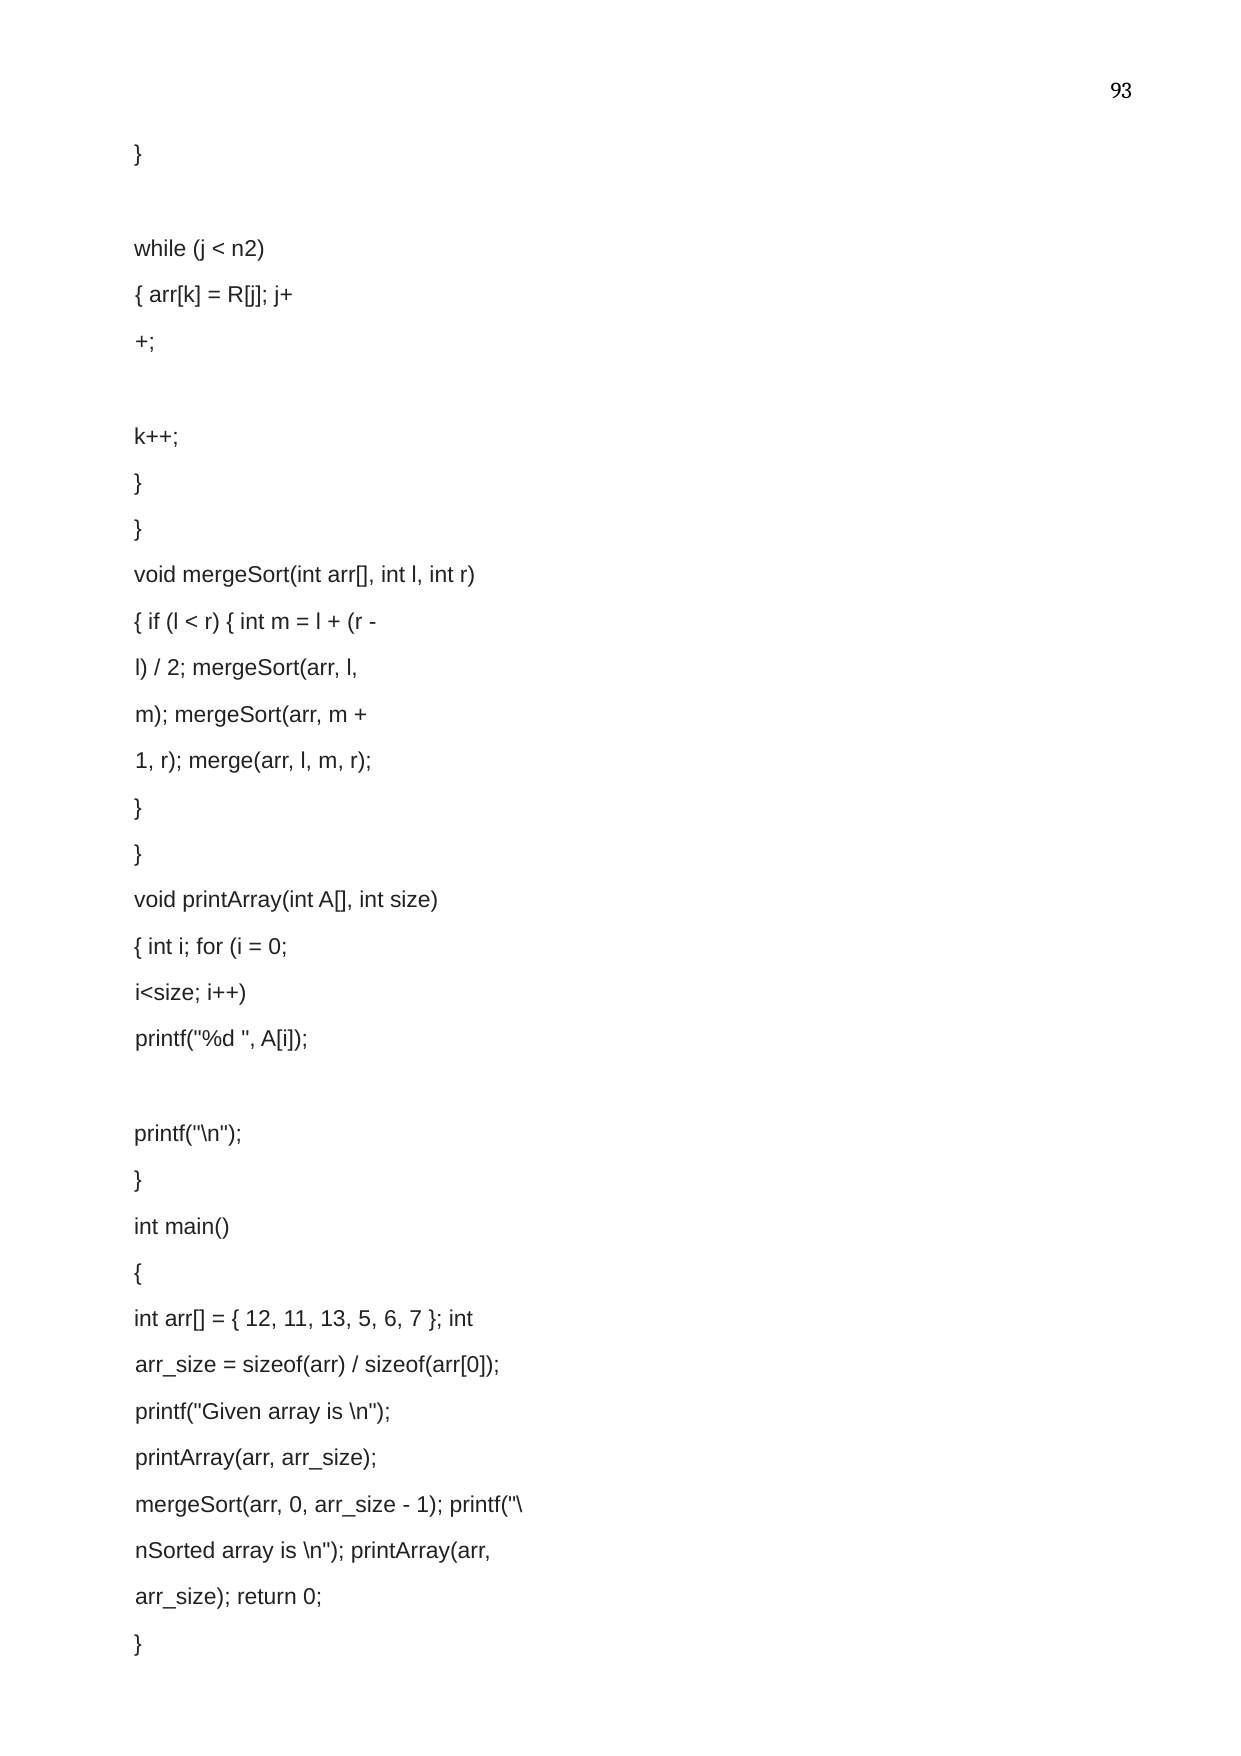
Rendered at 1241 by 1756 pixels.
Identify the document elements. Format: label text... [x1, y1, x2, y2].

text } [134, 515, 497, 541]
text k++; [134, 423, 497, 449]
text { if (l < r) { int m = l + (r - l) / 2; mergeSort(arr, l, m); mergeSort(arr, m + 1, r); merge(arr, l, m, r); [134, 608, 383, 774]
text while (j < n2) { arr[k] = R[j]; j++; [134, 235, 299, 354]
text printf("\n"); [134, 1120, 497, 1146]
text } [134, 139, 497, 166]
text int arr[] = { 12, 11, 13, 5, 6, 7 }; int arr_size = sizeof(arr) / sizeof(arr[0]); printf("Given array is \n"); printArray(arr, arr_size); mergeSort(arr, 0, arr_size - 1); printf("\nSorted array is \n"); printArray(arr, arr_size); return 0; [134, 1305, 530, 1609]
text int main() [134, 1213, 497, 1239]
text } [134, 1629, 497, 1656]
text void printArray(int A[], int size) [134, 886, 497, 913]
text void mergeSort(int arr[], int l, int r) [134, 561, 497, 588]
text } [134, 1166, 497, 1193]
text } [134, 794, 497, 820]
text } [134, 840, 497, 866]
text { int i; for (i = 0; i<size; i++) printf("%d ", A[i]); [134, 933, 344, 1052]
text } [134, 469, 497, 495]
text { [134, 1259, 497, 1285]
